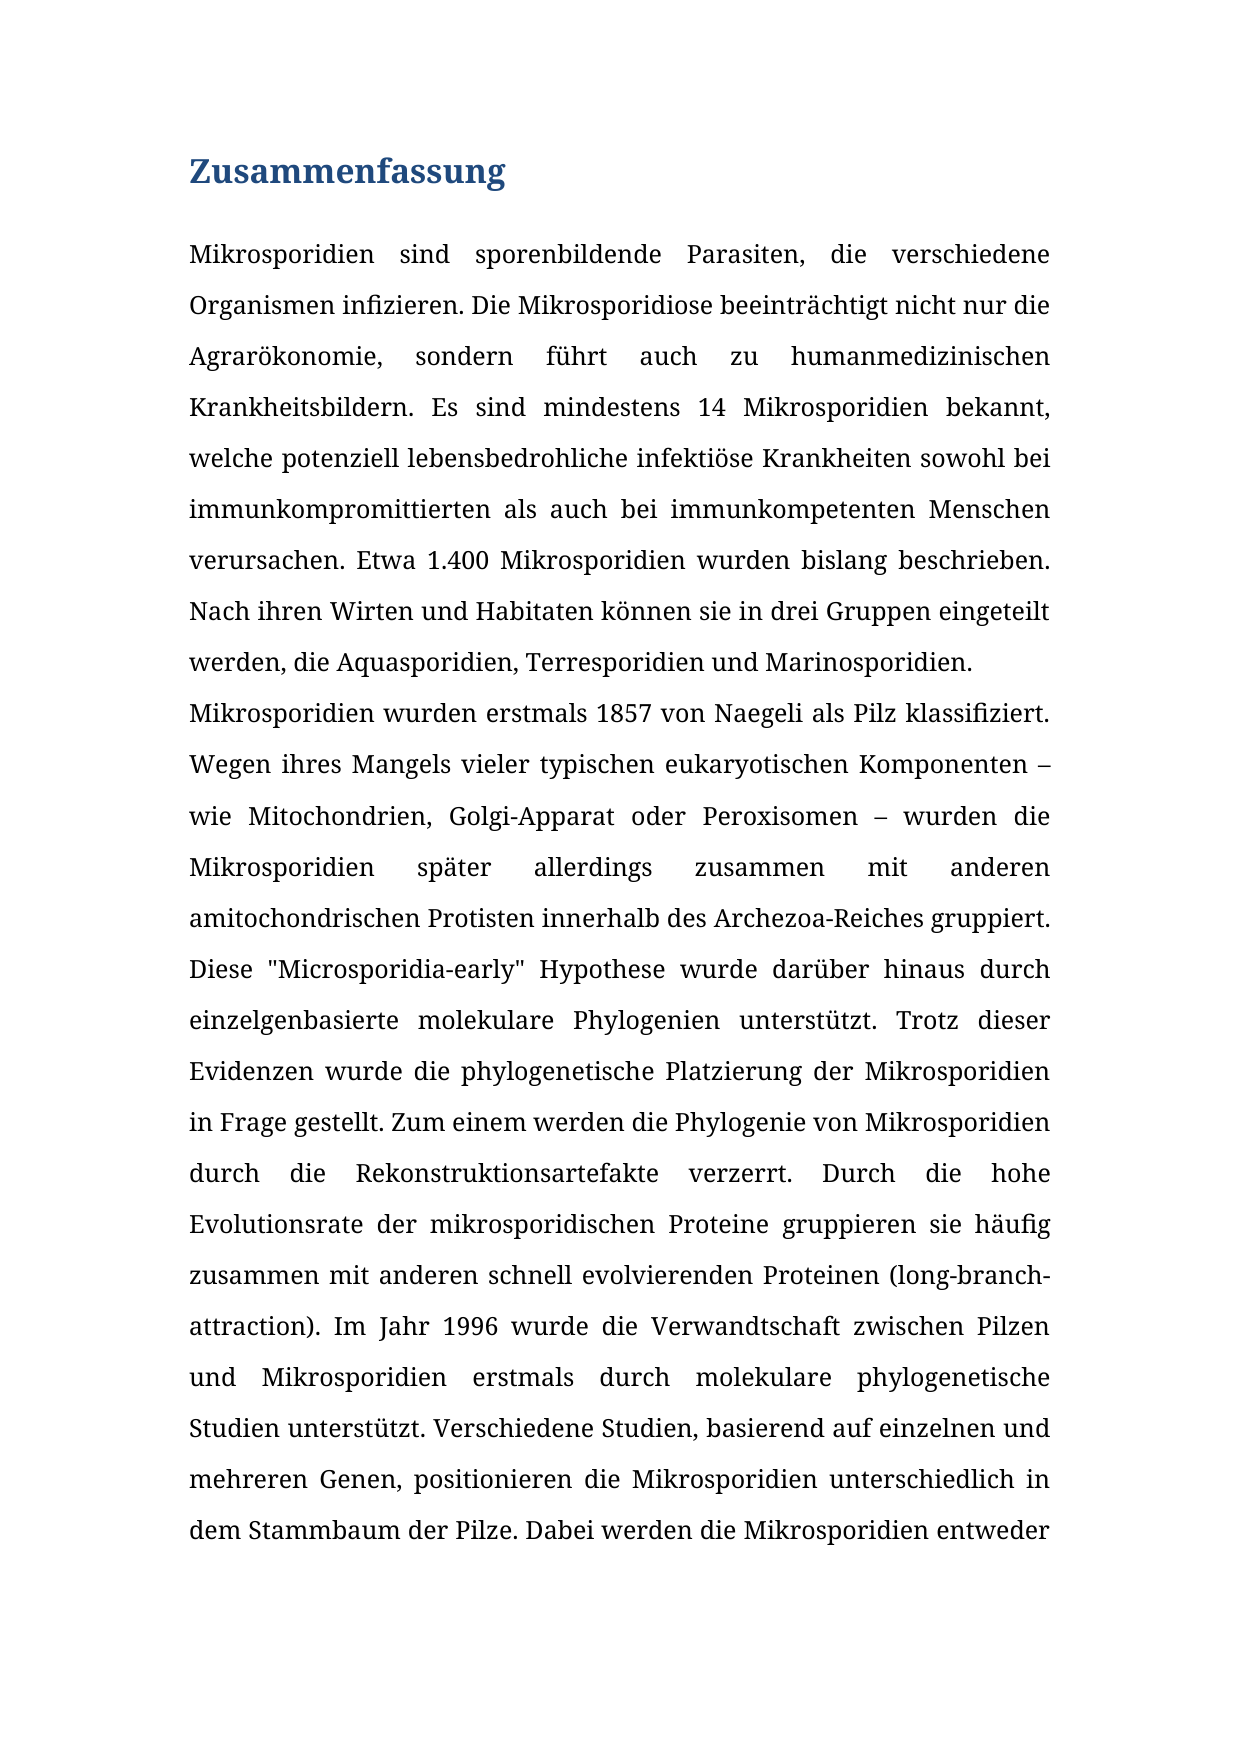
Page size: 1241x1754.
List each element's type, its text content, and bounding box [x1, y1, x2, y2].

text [189, 696, 1051, 1547]
text Zusammenfassung [189, 148, 1051, 193]
text Mikrosporidien sind sporenbildende Parasiten, die verschiedene Organismen infizieren. Die Mikrosporidiose beeinträchtigt nicht nur die Agrarökonomie, sondern führt auch zu humanmedizinischen Krankheitsbildern. Es sind mindestens 14 Mikrosporidien bekannt, welche potenziell lebensbedrohliche infektiöse Krankheiten sowohl bei immunkompromittierten als auch bei immunkompetenten Menschen verursachen. Etwa 1.400 Mikrosporidien wurden bislang beschrieben. Nach ihren Wirten und Habitaten können sie in drei Gruppen eingeteilt werden, die Aquasporidien, Terresporidien und Marinosporidien. [189, 237, 1051, 679]
